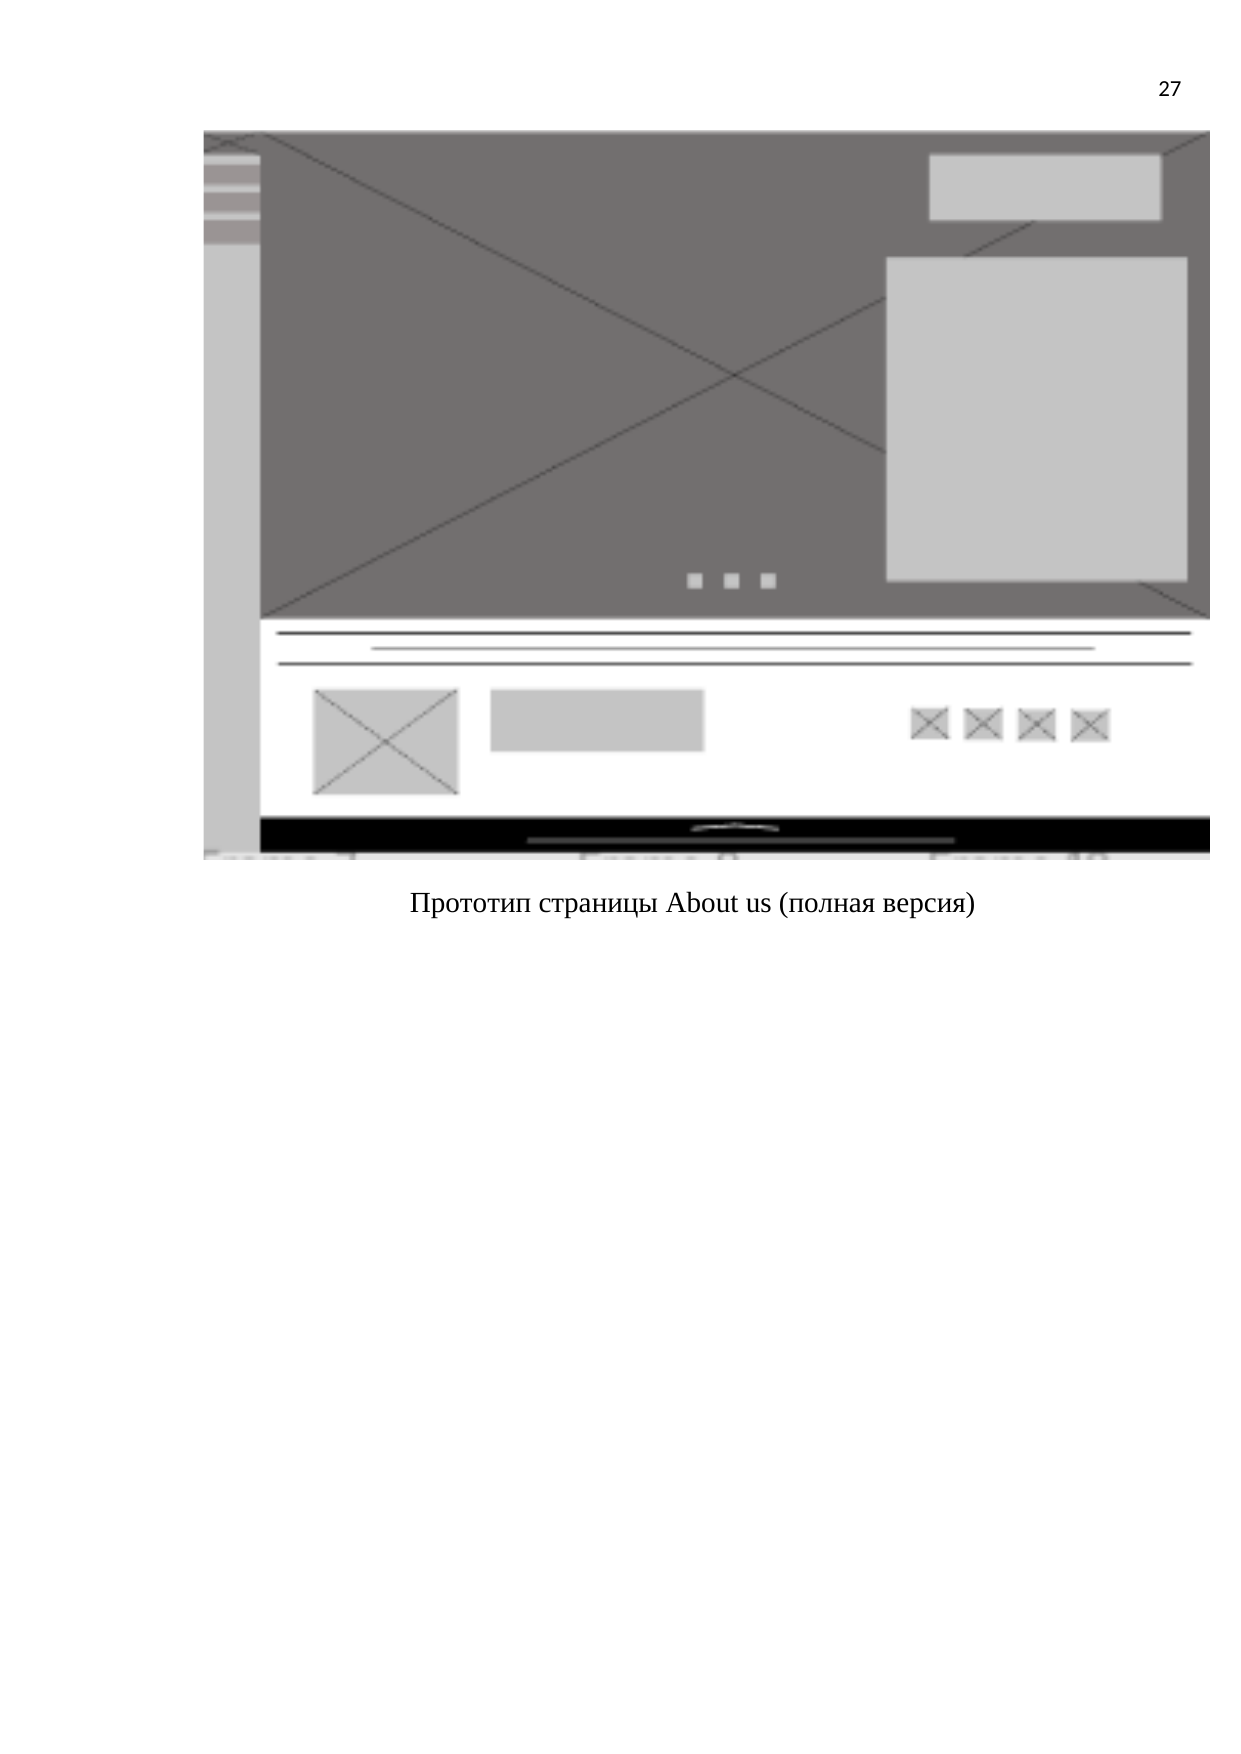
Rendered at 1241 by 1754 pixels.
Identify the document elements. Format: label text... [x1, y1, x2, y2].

picture [203, 130, 1210, 860]
text Прототип страницы About us (полная версия) [130, 885, 1181, 918]
